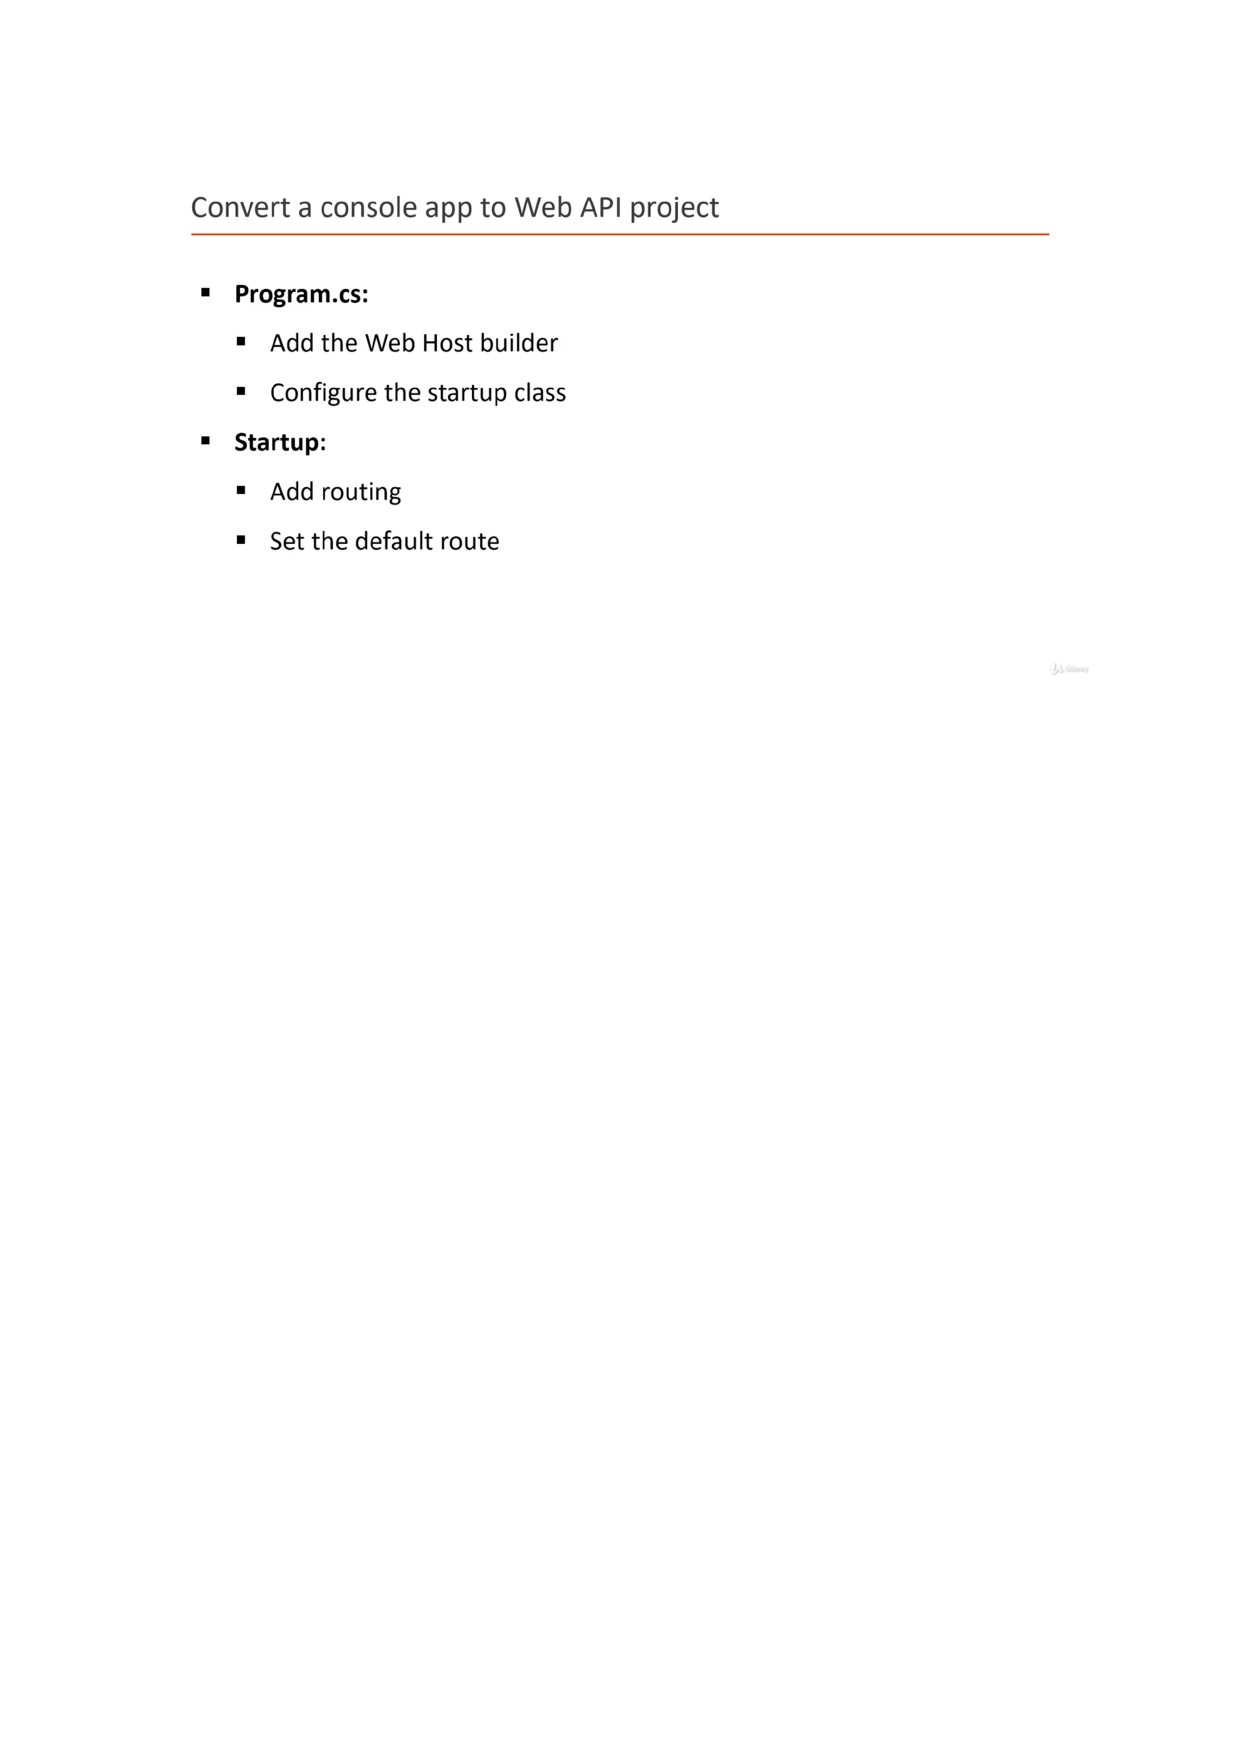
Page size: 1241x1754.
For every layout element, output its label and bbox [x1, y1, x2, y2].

picture [150, 150, 1091, 679]
